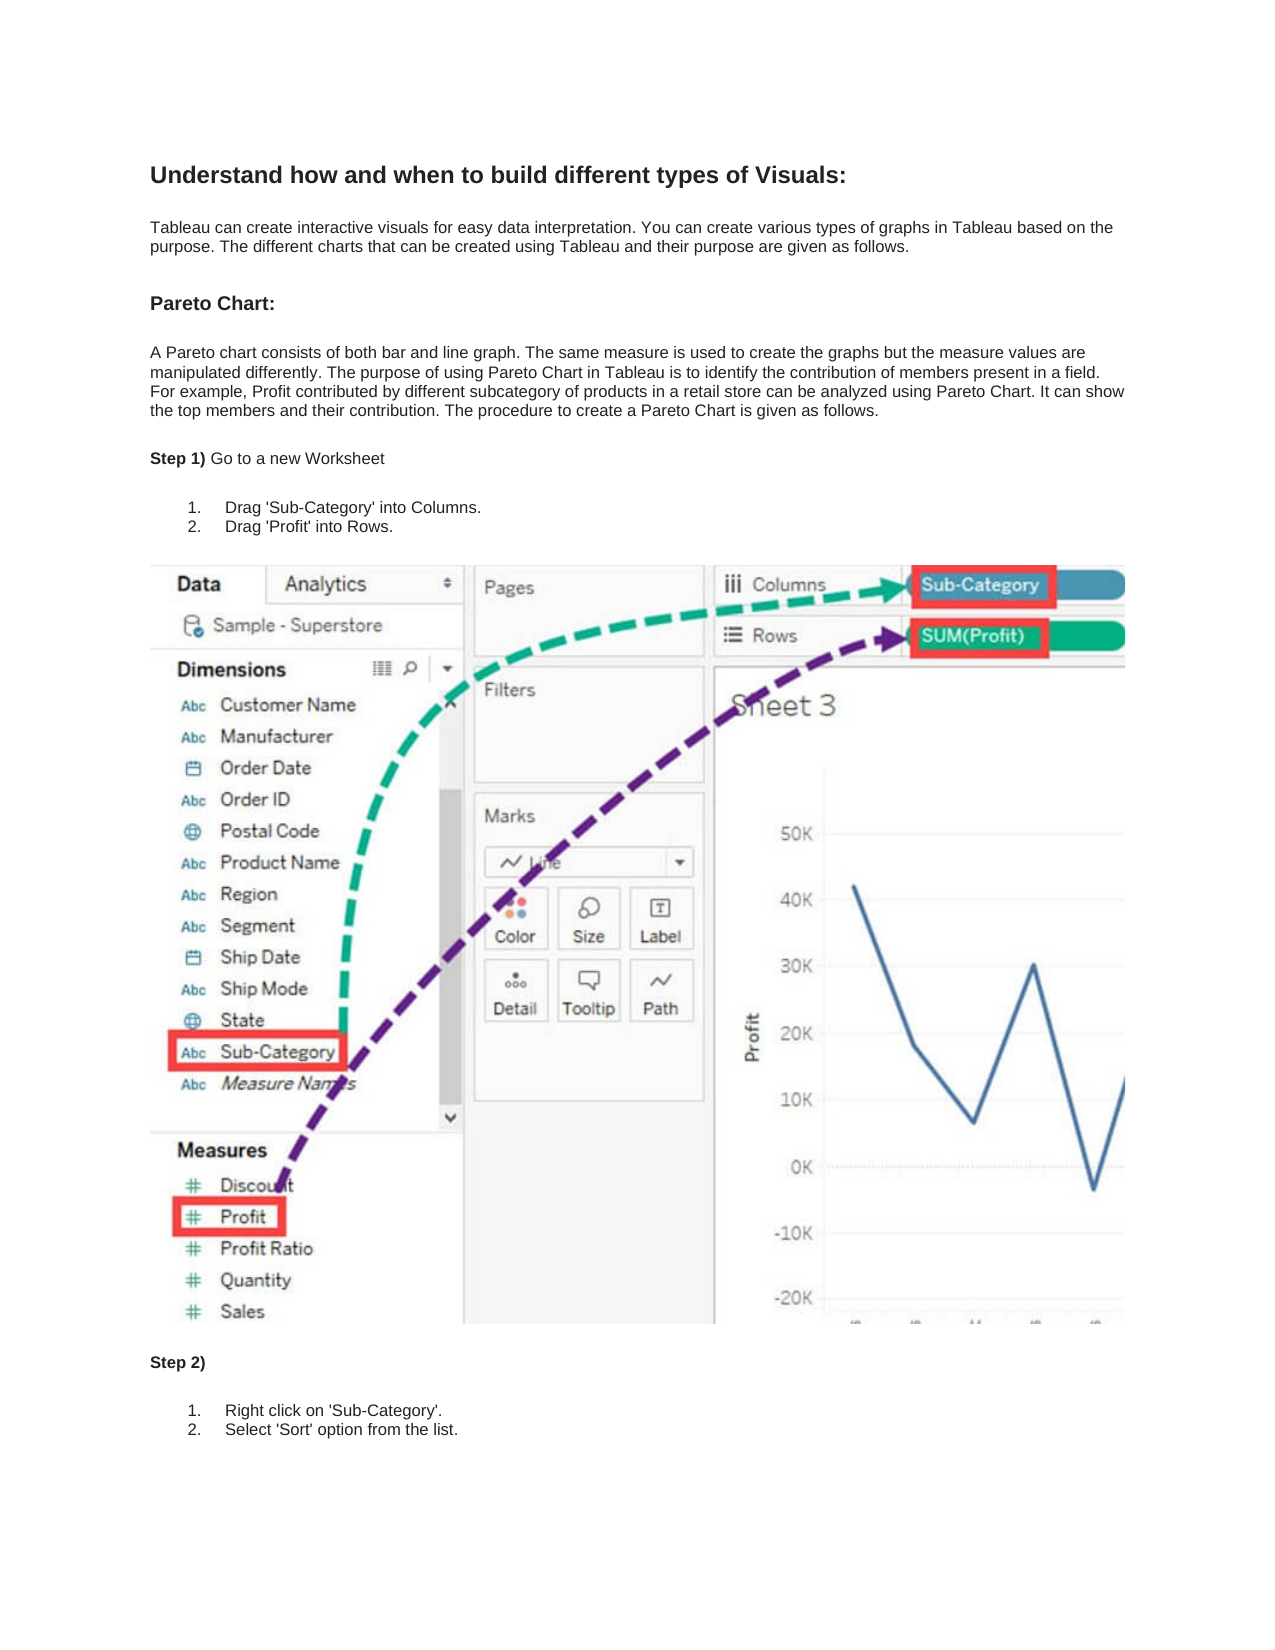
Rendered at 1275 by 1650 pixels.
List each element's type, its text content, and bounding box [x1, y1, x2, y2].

list Right click on 'Sub-Category'. [187, 1401, 1125, 1420]
text A Pareto chart consists of both bar and line graph. The same measure is used to create the graphs but the measure values are manipulated differently. The purpose of using Pareto Chart in Tableau is to identify the contribution of members present in a field. For example, Profit contributed by different subcategory of products in a retail store can be analyzed using Pareto Chart. It can show the top members and their contribution. The procedure to create a Pareto Chart is given as follows. [150, 343, 1125, 420]
text Step 1) Go to a new Worksheet [150, 449, 1125, 468]
text Tableau can create interactive visuals for easy data interpretation. You can create various types of graphs in Tableau based on the purpose. The different charts that can be created using Tableau and their purpose are given as follows. [150, 218, 1125, 256]
list Drag 'Sub-Category' into Columns. [187, 497, 1125, 517]
subtitle Pareto Chart: [150, 285, 1125, 314]
list Select 'Sort' option from the list. [187, 1420, 1125, 1439]
subtitle Understand how and when to build different types of Visuals: [150, 150, 1125, 189]
list Drag 'Profit' into Rows. [187, 517, 1125, 536]
picture [150, 565, 1125, 1324]
text Step 2) [150, 1352, 1125, 1372]
